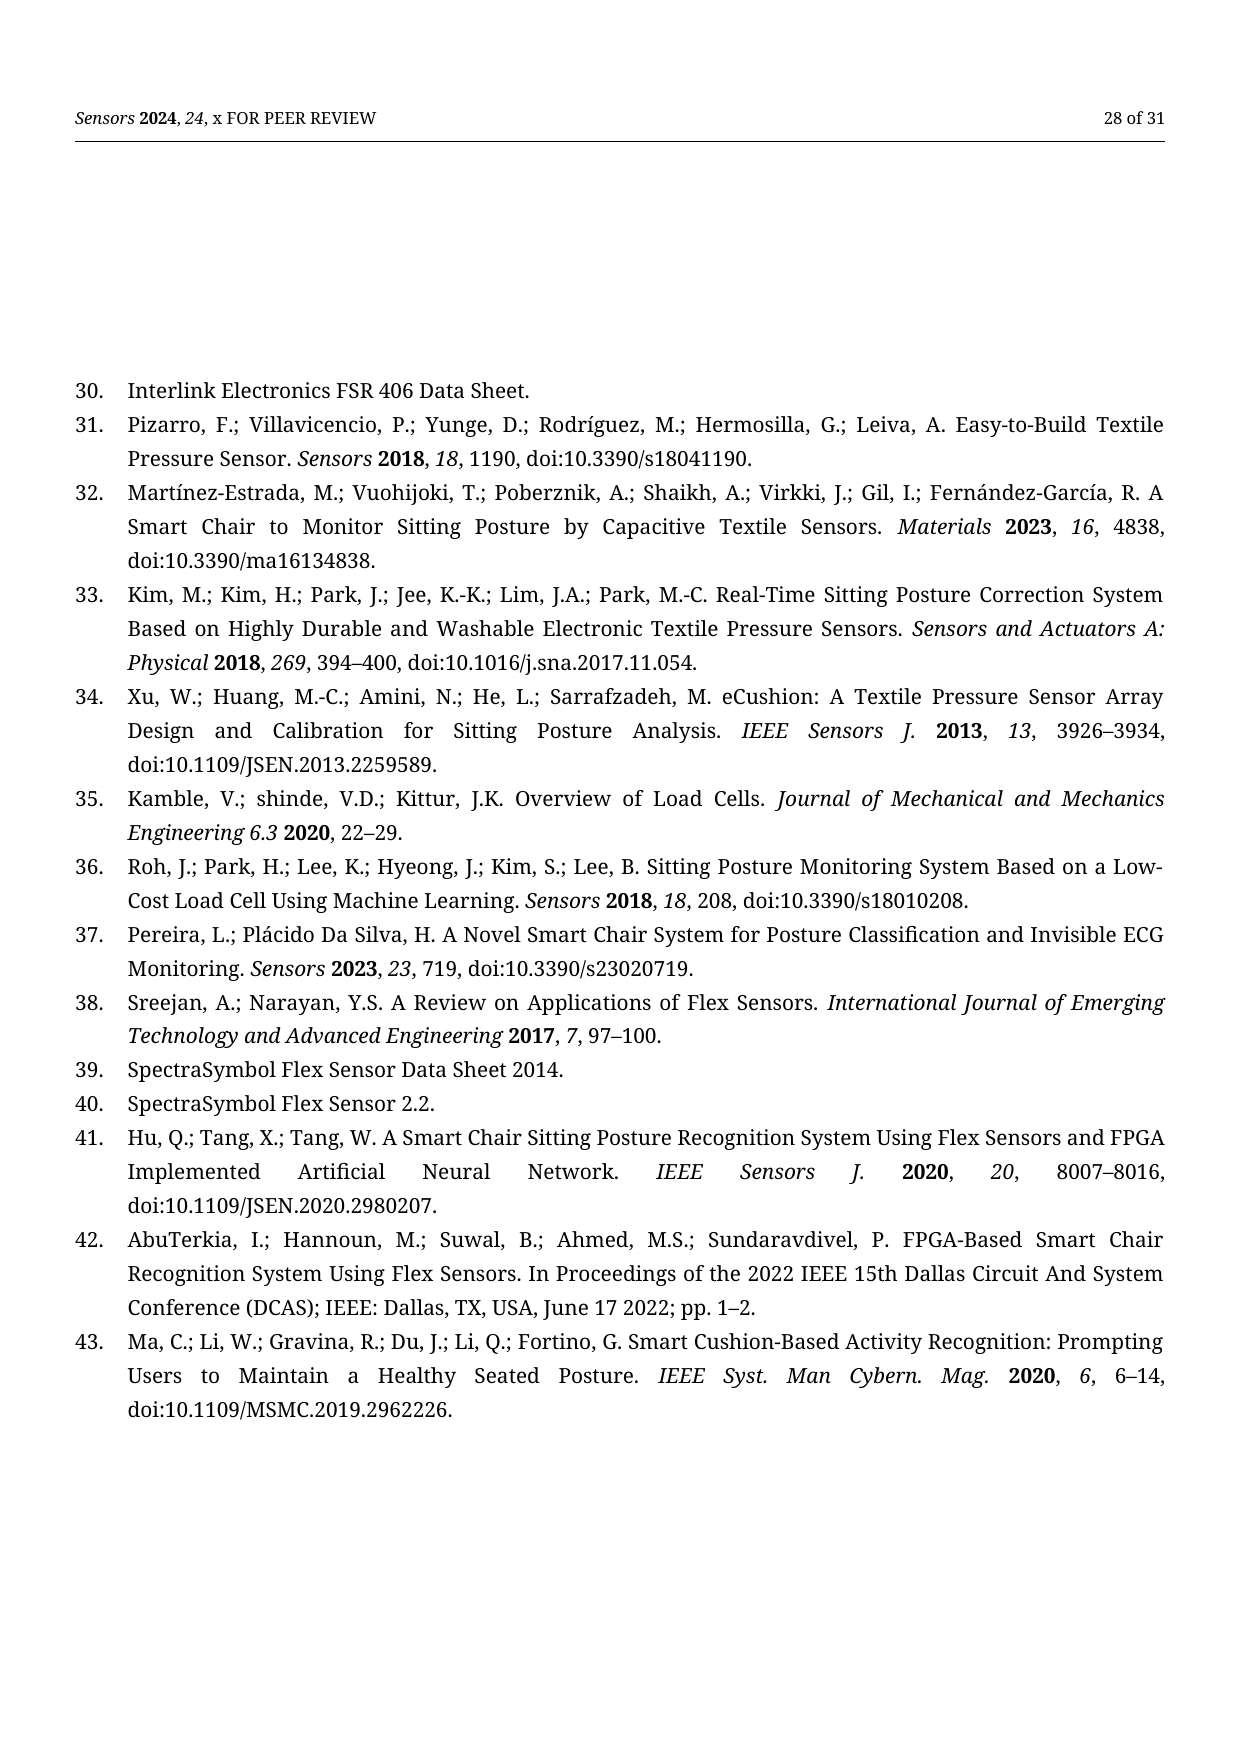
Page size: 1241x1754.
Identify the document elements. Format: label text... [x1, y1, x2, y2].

text 43. Ma, C.; Li, W.; Gravina, R.; Du, J.; Li, Q.; Fortino, G. Smart Cushion-Based Activity Recognition: Prompting Users to Maintain a Healthy Seated Posture. IEEE Syst. Man Cybern. Mag. 2020, 6, 6–14, doi:10.1109/MSMC.2019.2962226. [75, 1324, 1165, 1426]
text 38. Sreejan, A.; Narayan, Y.S. A Review on Applications of Flex Sensors. International Journal of Emerging Technology and Advanced Engineering 2017, 7, 97–100. [75, 985, 1165, 1053]
text 39. SpectraSymbol Flex Sensor Data Sheet 2014. [75, 1053, 1165, 1087]
text 40. SpectraSymbol Flex Sensor 2.2. [75, 1087, 1165, 1121]
text 37. Pereira, L.; Plácido Da Silva, H. A Novel Smart Chair System for Posture Classification and Invisible ECG Monitoring. Sensors 2023, 23, 719, doi:10.3390/s23020719. [75, 917, 1165, 985]
text 42. AbuTerkia, I.; Hannoun, M.; Suwal, B.; Ahmed, M.S.; Sundaravdivel, P. FPGA-Based Smart Chair Recognition System Using Flex Sensors. In Proceedings of the 2022 IEEE 15th Dallas Circuit And System Conference (DCAS); IEEE: Dallas, TX, USA, June 17 2022; pp. 1–2. [75, 1223, 1165, 1324]
text 32. Martínez-Estrada, M.; Vuohijoki, T.; Poberznik, A.; Shaikh, A.; Virkki, J.; Gil, I.; Fernández-García, R. A Smart Chair to Monitor Sitting Posture by Capacitive Textile Sensors. Materials 2023, 16, 4838, doi:10.3390/ma16134838. [75, 476, 1165, 577]
text 30. Interlink Electronics FSR 406 Data Sheet. [75, 374, 1165, 408]
text 34. Xu, W.; Huang, M.-C.; Amini, N.; He, L.; Sarrafzadeh, M. eCushion: A Textile Pressure Sensor Array Design and Calibration for Sitting Posture Analysis. IEEE Sensors J. 2013, 13, 3926–3934, doi:10.1109/JSEN.2013.2259589. [75, 679, 1165, 781]
text 41. Hu, Q.; Tang, X.; Tang, W. A Smart Chair Sitting Posture Recognition System Using Flex Sensors and FPGA Implemented Artificial Neural Network. IEEE Sensors J. 2020, 20, 8007–8016, doi:10.1109/JSEN.2020.2980207. [75, 1121, 1165, 1223]
text 36. Roh, J.; Park, H.; Lee, K.; Hyeong, J.; Kim, S.; Lee, B. Sitting Posture Monitoring System Based on a Low-Cost Load Cell Using Machine Learning. Sensors 2018, 18, 208, doi:10.3390/s18010208. [75, 849, 1165, 917]
text 35. Kamble, V.; shinde, V.D.; Kittur, J.K. Overview of Load Cells. Journal of Mechanical and Mechanics Engineering 6.3 2020, 22–29. [75, 781, 1165, 849]
text 31. Pizarro, F.; Villavicencio, P.; Yunge, D.; Rodríguez, M.; Hermosilla, G.; Leiva, A. Easy-to-Build Textile Pressure Sensor. Sensors 2018, 18, 1190, doi:10.3390/s18041190. [75, 408, 1165, 476]
text 33. Kim, M.; Kim, H.; Park, J.; Jee, K.-K.; Lim, J.A.; Park, M.-C. Real-Time Sitting Posture Correction System Based on Highly Durable and Washable Electronic Textile Pressure Sensors. Sensors and Actuators A: Physical 2018, 269, 394–400, doi:10.1016/j.sna.2017.11.054. [75, 577, 1165, 679]
